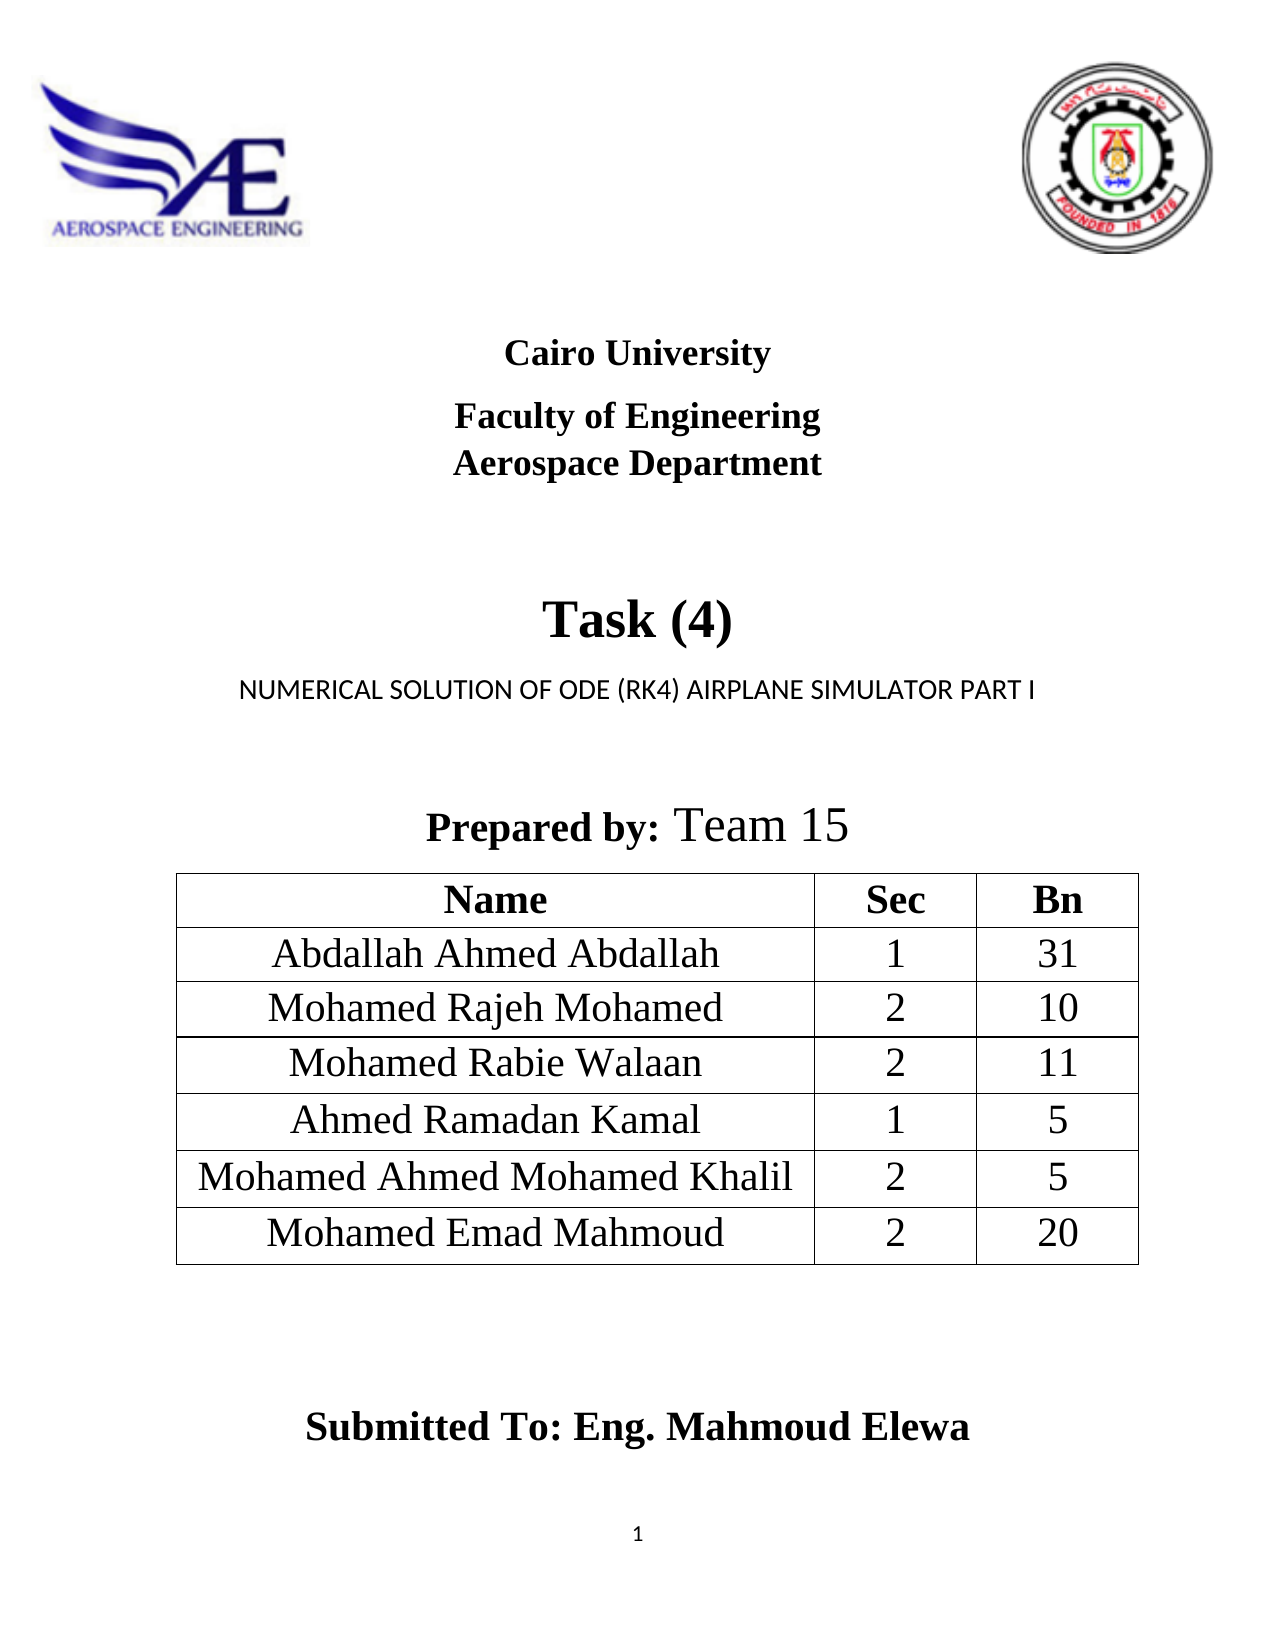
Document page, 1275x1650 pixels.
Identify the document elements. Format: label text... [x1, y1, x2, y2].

table_cell 5 [977, 1151, 1138, 1207]
table_cell Mohamed Rabie Walaan [177, 1038, 814, 1093]
table_cell Mohamed Ahmed Mohamed Khalil [177, 1151, 814, 1207]
table_cell Mohamed Rajeh Mohamed [177, 982, 814, 1036]
table_cell Mohamed Emad Mahmoud [177, 1208, 814, 1263]
table_cell 2 [815, 1038, 976, 1093]
table_cell 31 [977, 928, 1138, 981]
text Task (4) [150, 587, 1125, 649]
table_header Name [177, 874, 814, 927]
table_cell Ahmed Ramadan Kamal [177, 1094, 814, 1150]
table_cell Abdallah Ahmed Abdallah [177, 928, 814, 981]
picture [1015, 61, 1221, 254]
text Submitted To: Eng. Mahmoud Elewa [150, 1401, 1125, 1449]
text Prepared by: Team 15 [150, 794, 1125, 852]
table_cell 2 [815, 982, 976, 1036]
table_cell 1 [815, 928, 976, 981]
table_cell 2 [815, 1208, 976, 1263]
table_cell 20 [977, 1208, 1138, 1263]
text Faculty of Engineering Aerospace Department [150, 394, 1125, 483]
table_cell 1 [815, 1094, 976, 1150]
table_cell 11 [977, 1038, 1138, 1093]
picture [31, 75, 311, 247]
table_cell 5 [977, 1094, 1138, 1150]
text Cairo University [150, 330, 1125, 373]
table_header Sec [815, 874, 976, 927]
table_header Bn [977, 874, 1138, 927]
table_cell 2 [815, 1151, 976, 1207]
table_cell 10 [977, 982, 1138, 1036]
text NUMERICAL SOLUTION OF ODE (RK4) AIRPLANE SIMULATOR PART I [150, 671, 1125, 707]
